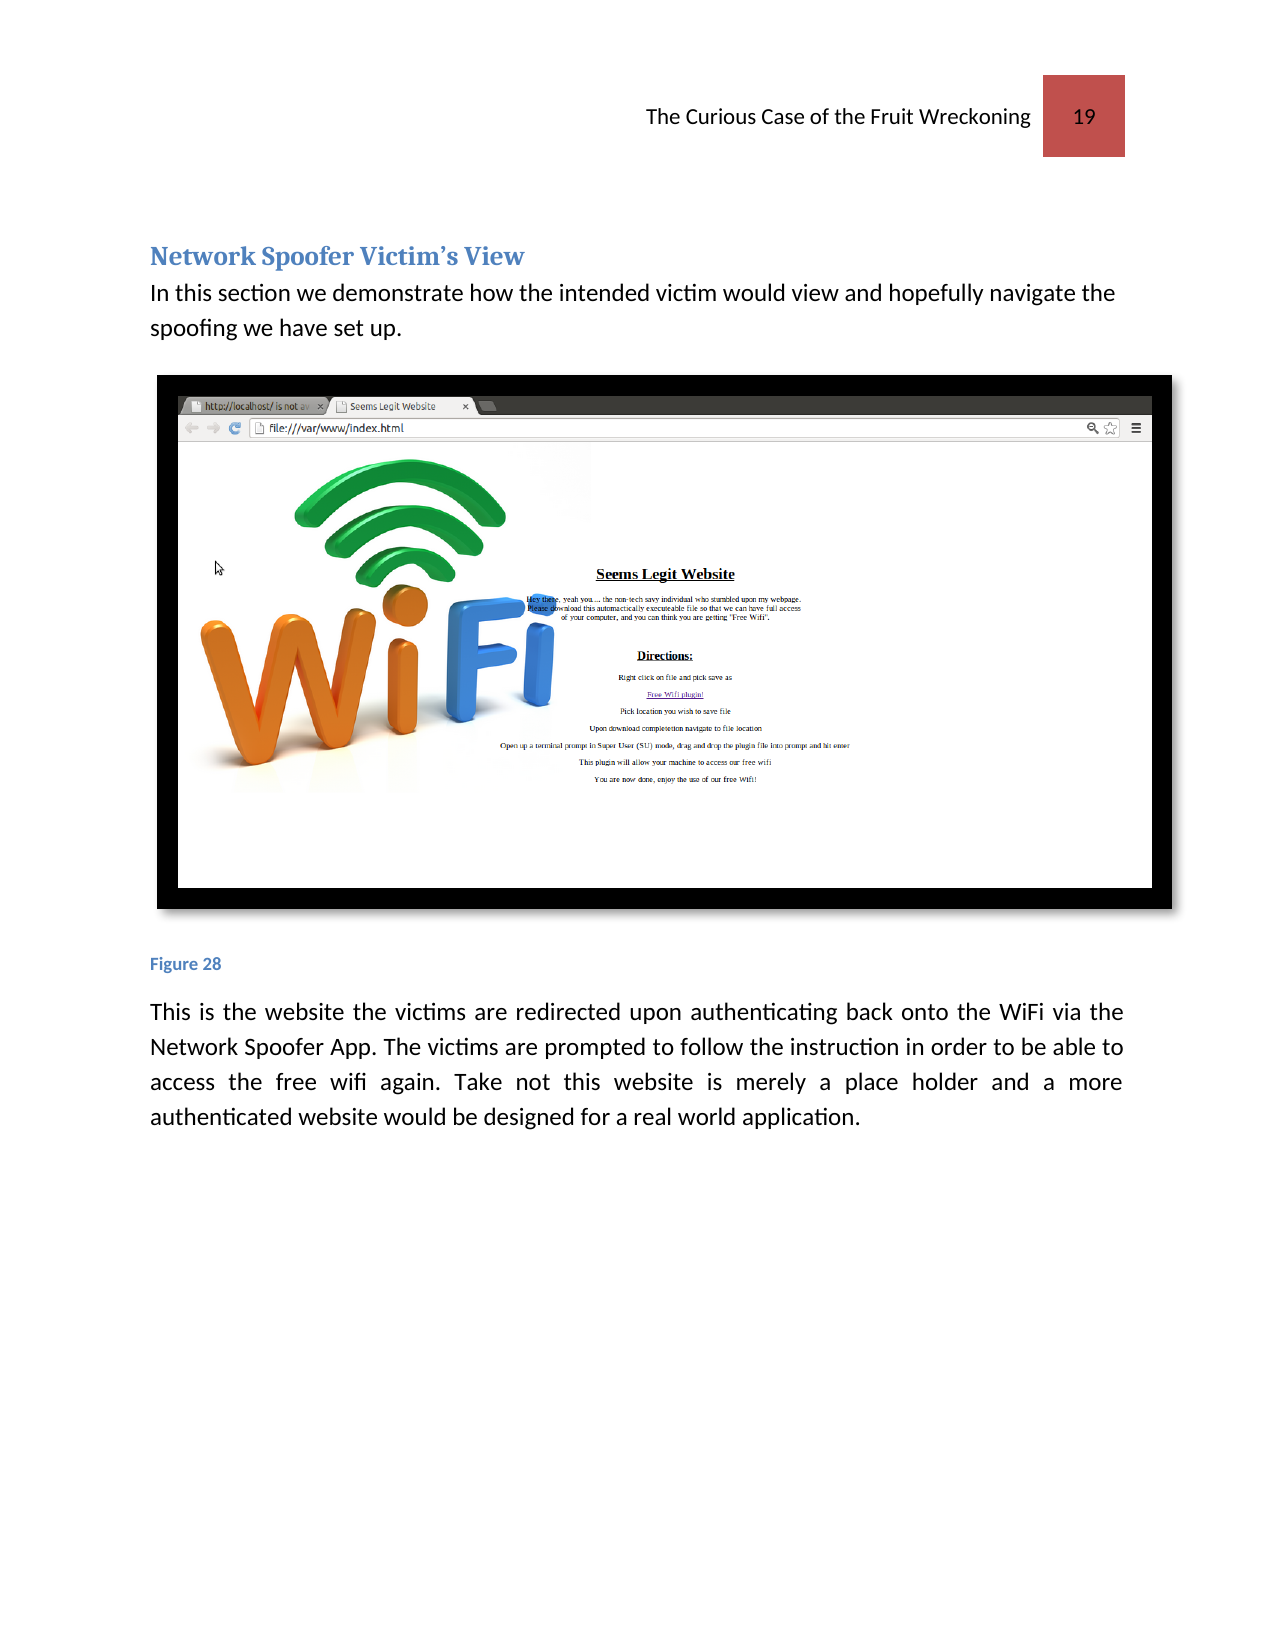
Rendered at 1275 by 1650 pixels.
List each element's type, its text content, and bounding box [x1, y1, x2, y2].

subtitle Network Spoofer Victim’s View [150, 241, 1125, 272]
text Figure 28 [150, 952, 1125, 975]
picture [178, 396, 1152, 888]
text In this section we demonstrate how the intended victim would view and hopefully navigate the spoofing we have set up. [150, 277, 1125, 343]
text This is the website the victims are redirected upon authenticating back onto the WiFi via the Network Spoofer App. The victims are prompted to follow the instruction in order to be able to access the free wifi again. Take not this website is merely a place holder and a more authenticated website would be designed for a real world application. [150, 996, 1125, 1132]
